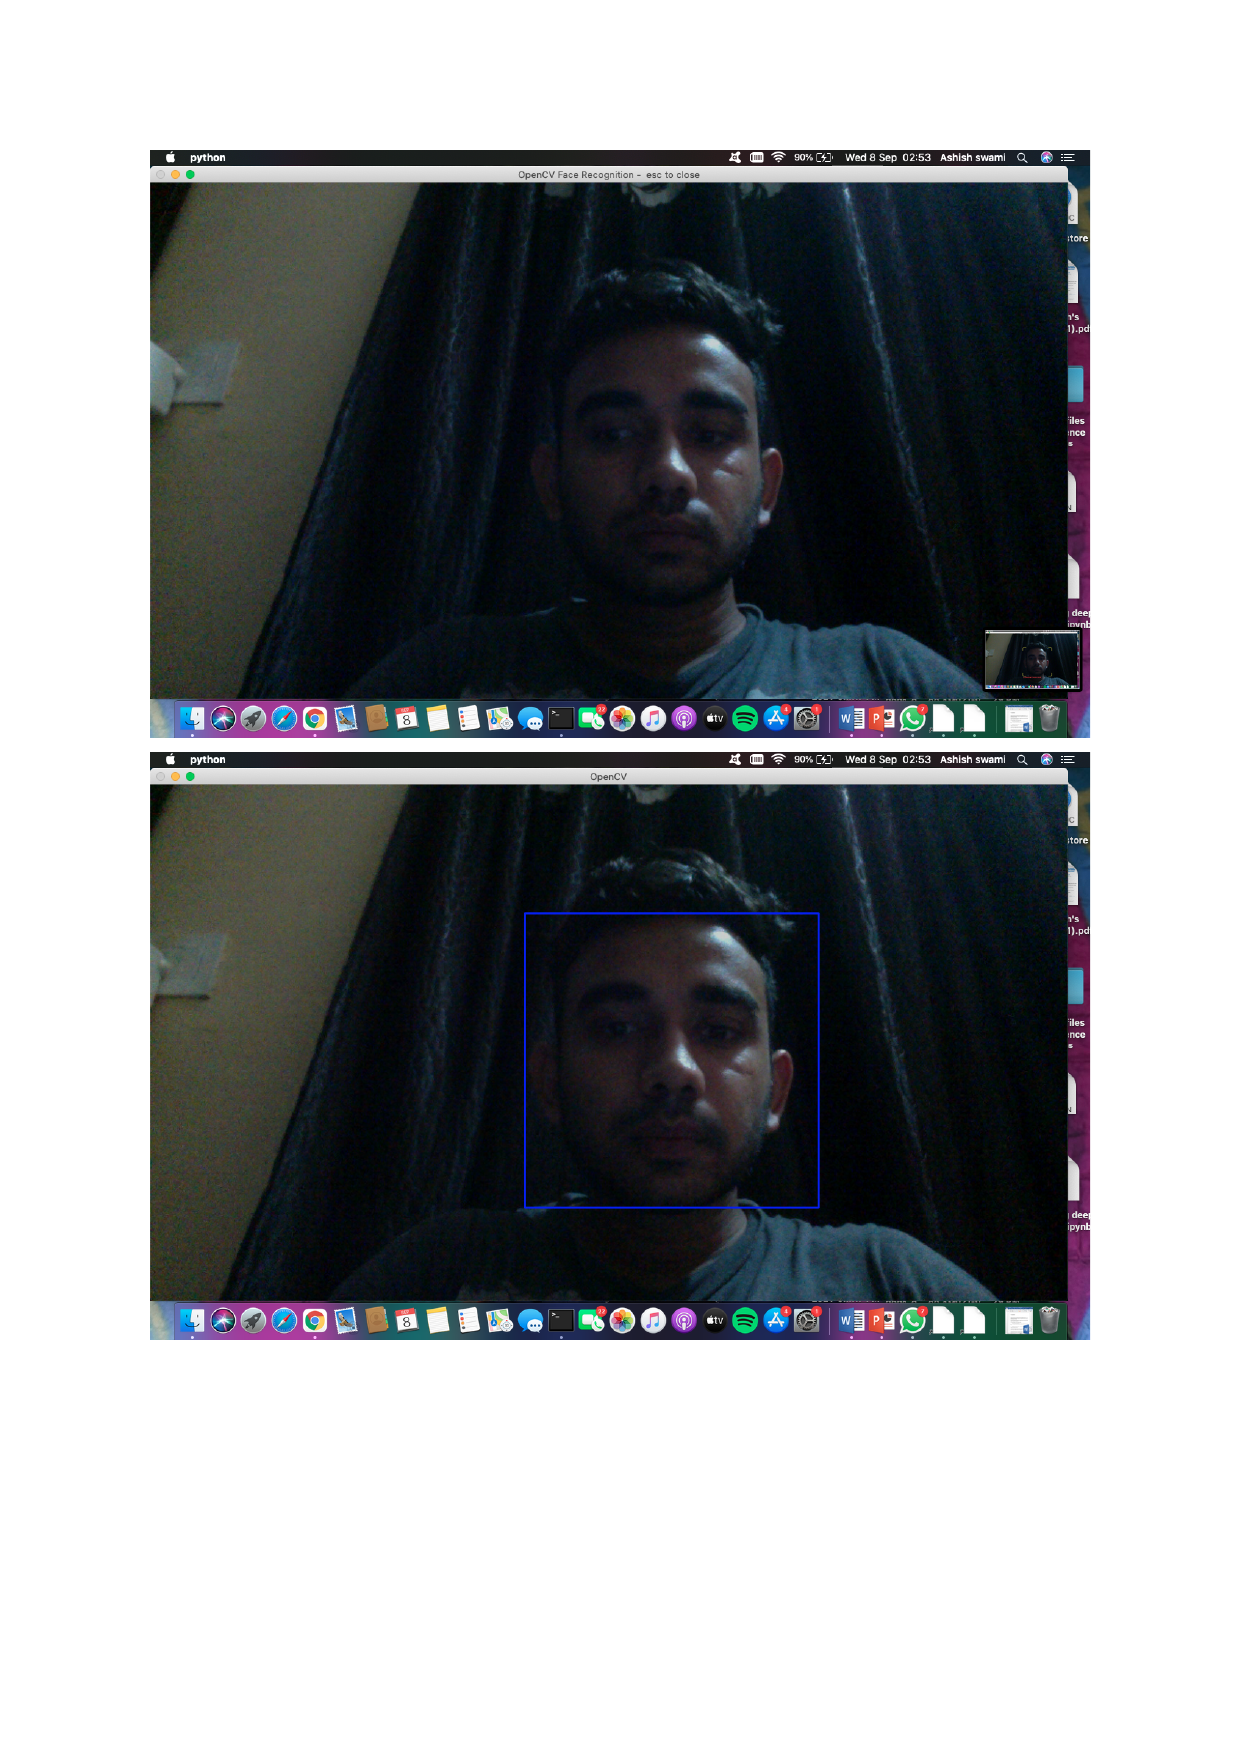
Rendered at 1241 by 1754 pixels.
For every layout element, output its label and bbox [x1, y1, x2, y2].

picture [150, 752, 1091, 1340]
picture [150, 150, 1091, 738]
